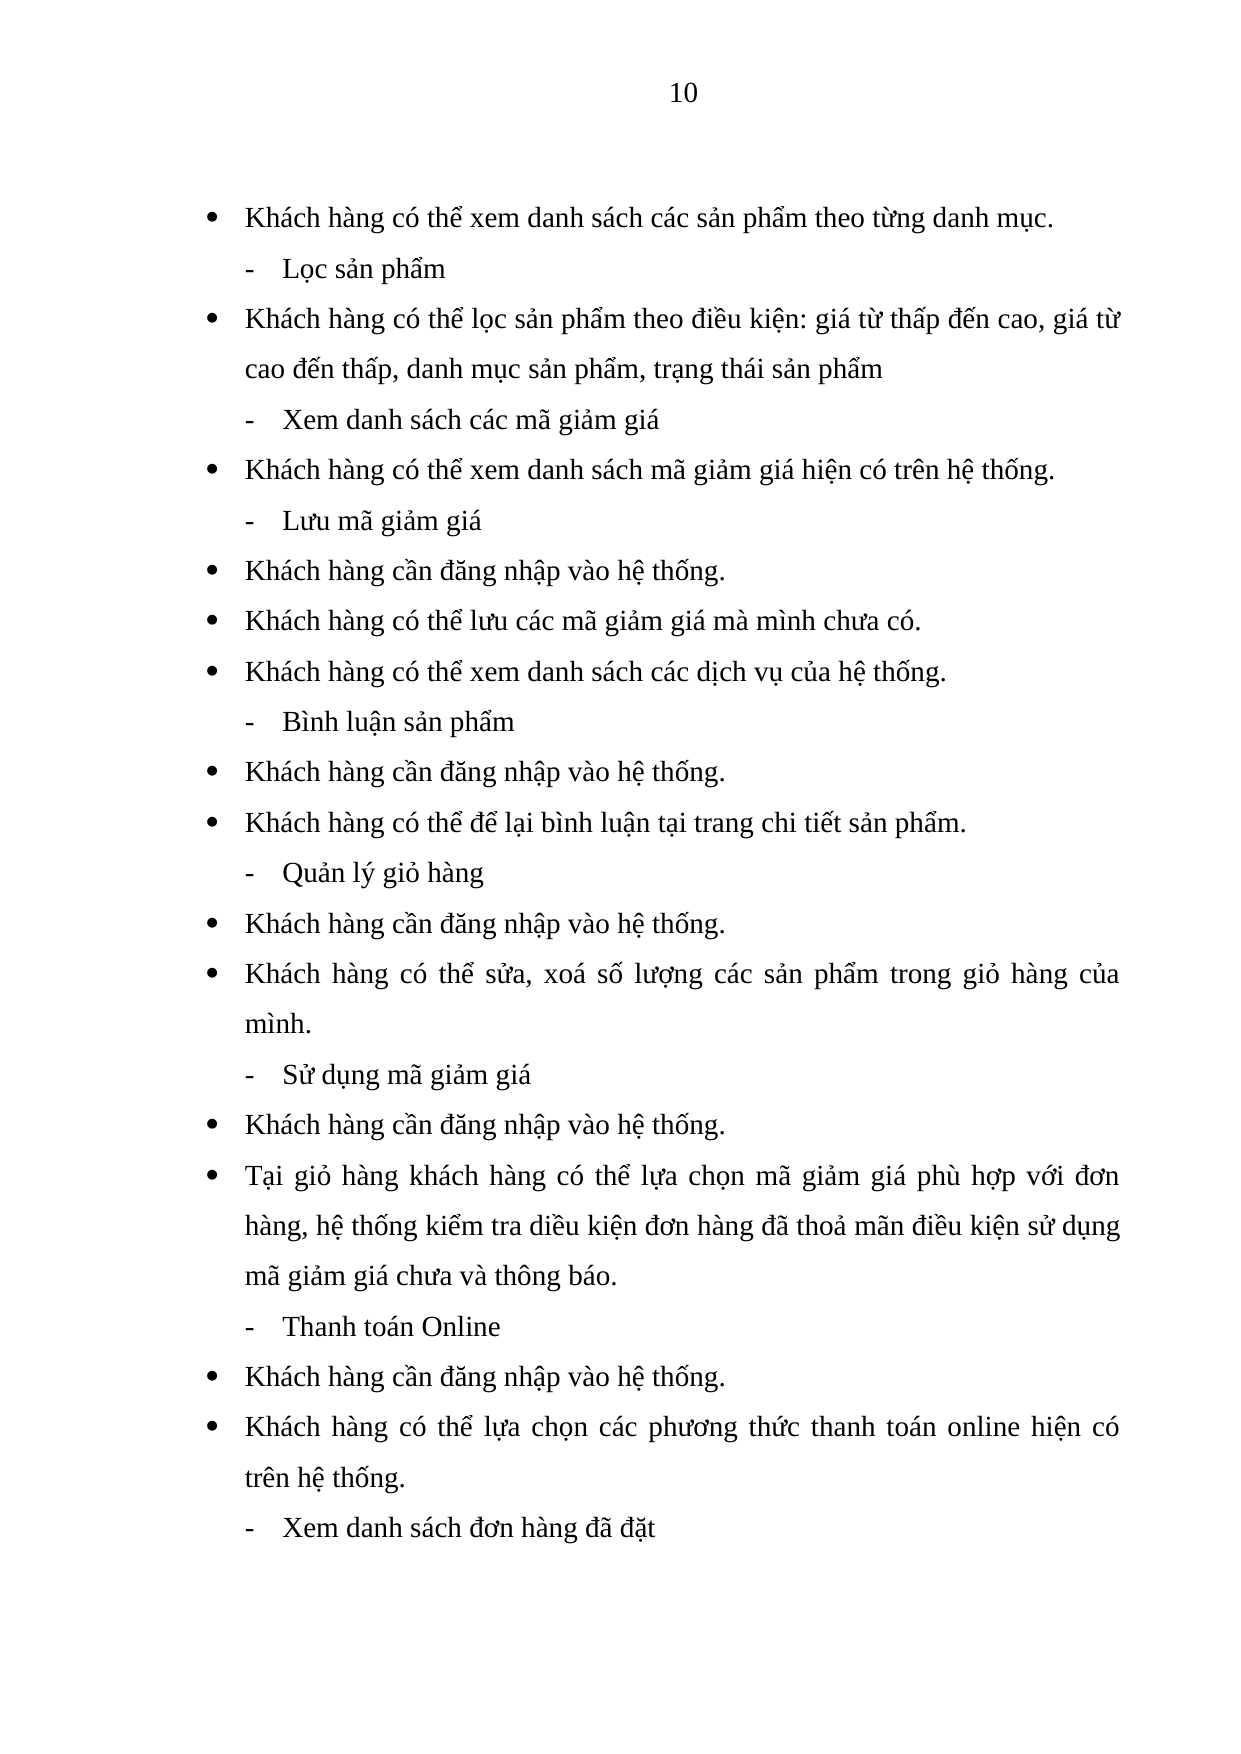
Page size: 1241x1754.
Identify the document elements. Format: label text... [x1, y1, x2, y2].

list Khách hàng cần đăng nhập vào hệ thống. [207, 906, 1122, 939]
list Xem danh sách các mã giảm giá [244, 402, 1122, 436]
list Khách hàng cần đăng nhập vào hệ thống. [207, 754, 1122, 788]
list Khách hàng có thể để lại bình luận tại trang chi tiết sản phẩm. [207, 805, 1122, 839]
list Lọc sản phẩm [244, 251, 1122, 284]
list Khách hàng có thể xem danh sách các sản phẩm theo từng danh mục. [207, 201, 1122, 234]
list Tại giỏ hàng khách hàng có thể lựa chọn mã giảm giá phù hợp với đơn hàng, hệ thống kiểm tra diều kiện đơn hàng đã thoả mãn điều kiện sử dụng mã giảm giá chưa và thông báo. [207, 1158, 1122, 1292]
list Khách hàng cần đăng nhập vào hệ thống. [207, 553, 1122, 587]
list Khách hàng có thể lựa chọn các phương thức thanh toán online hiện có trên hệ thống. [207, 1409, 1122, 1493]
list Khách hàng cần đăng nhập vào hệ thống. [207, 1107, 1122, 1141]
list Khách hàng có thể lọc sản phẩm theo điều kiện: giá từ thấp đến cao, giá từ cao đến thấp, danh mục sản phẩm, trạng thái sản phẩm [207, 301, 1122, 385]
list Khách hàng có thể lưu các mã giảm giá mà mình chưa có. [207, 603, 1122, 637]
list Quản lý giỏ hàng [244, 855, 1122, 889]
list Lưu mã giảm giá [244, 503, 1122, 536]
list Thanh toán Online [244, 1309, 1122, 1342]
list Khách hàng có thể xem danh sách mã giảm giá hiện có trên hệ thống. [207, 452, 1122, 486]
list Sử dụng mã giảm giá [244, 1057, 1122, 1090]
list Bình luận sản phẩm [244, 704, 1122, 738]
list Khách hàng có thể xem danh sách các dịch vụ của hệ thống. [207, 654, 1122, 687]
list Khách hàng cần đăng nhập vào hệ thống. [207, 1359, 1122, 1393]
list Khách hàng có thể sửa, xoá số lượng các sản phẩm trong giỏ hàng của mình. [207, 956, 1122, 1040]
list Xem danh sách đơn hàng đã đặt [244, 1510, 1122, 1544]
